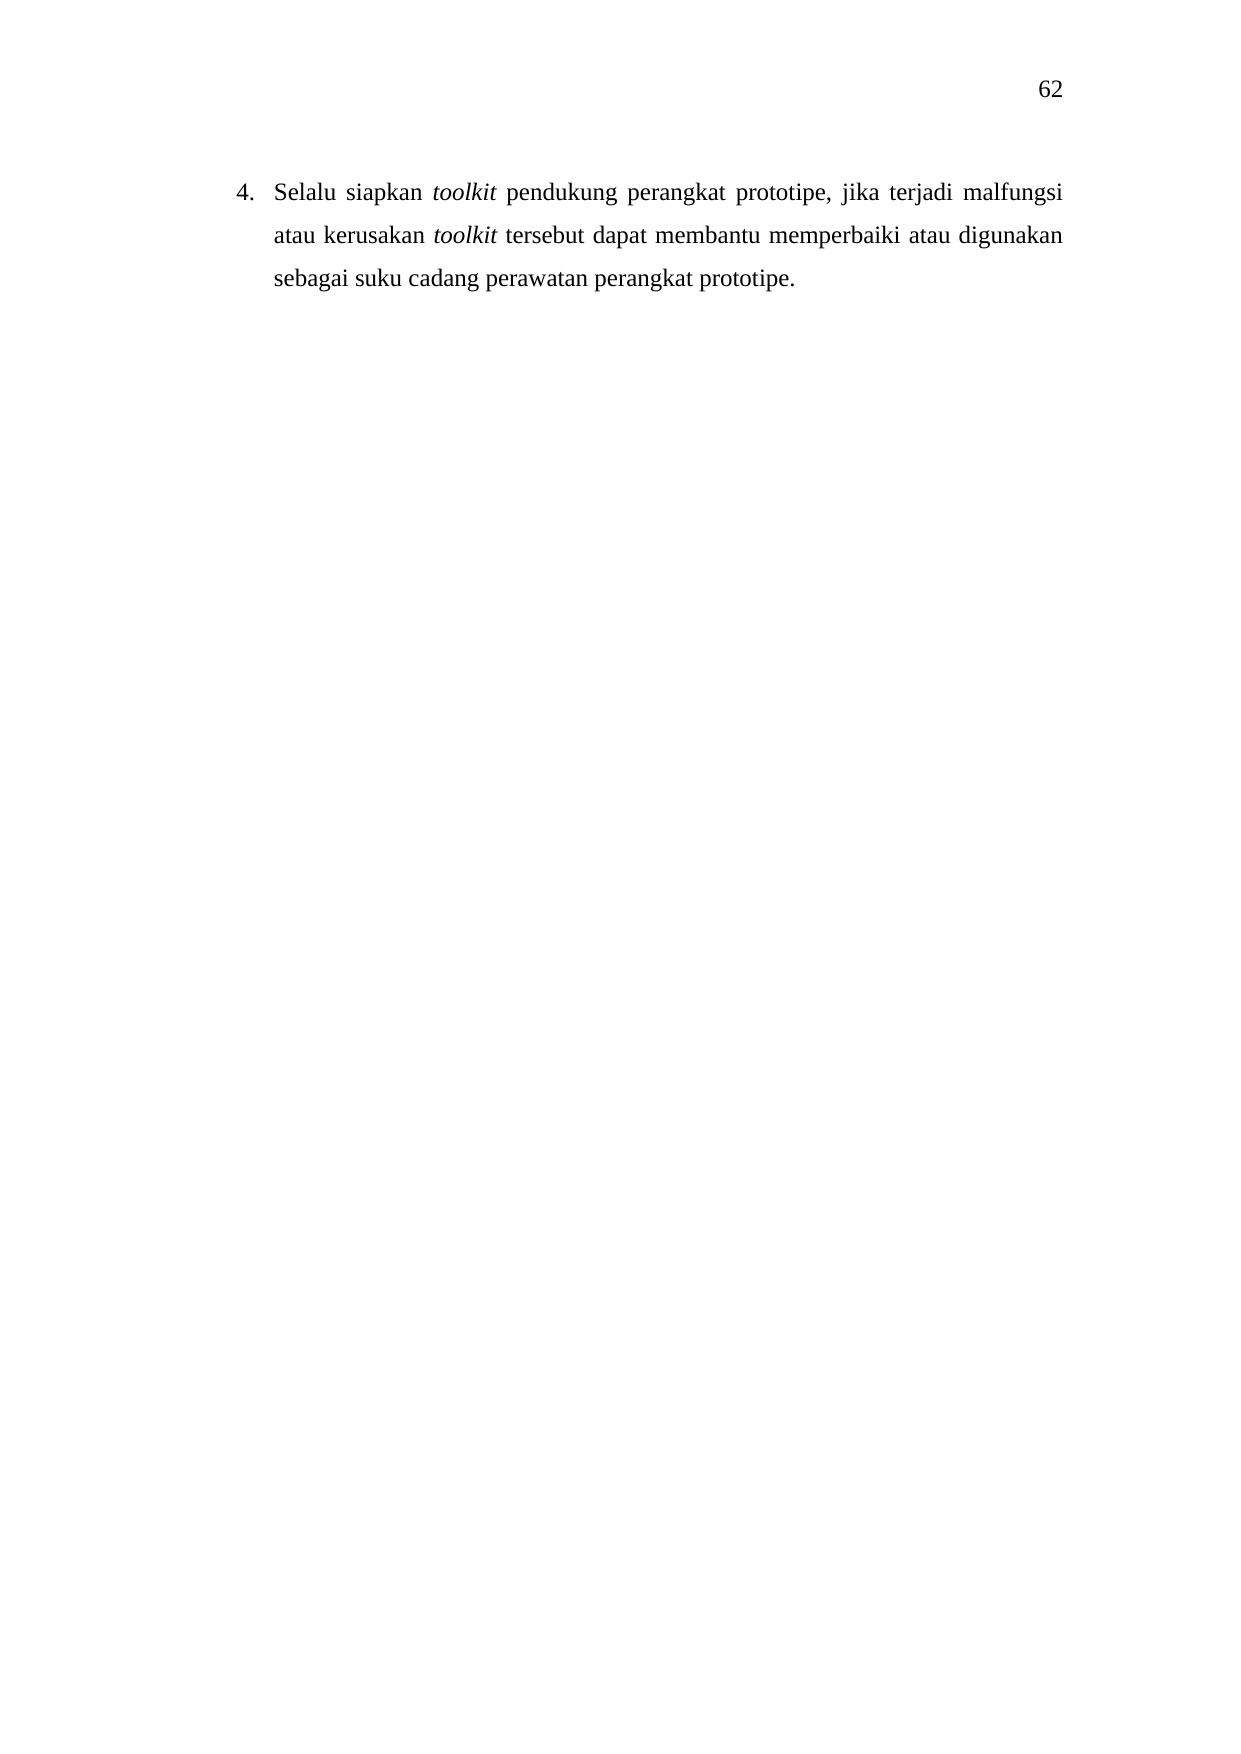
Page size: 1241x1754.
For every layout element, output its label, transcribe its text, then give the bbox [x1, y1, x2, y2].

list Selalu siapkan toolkit pendukung perangkat prototipe, jika terjadi malfungsi atau kerusakan toolkit tersebut dapat membantu memperbaiki atau digunakan sebagai suku cadang perawatan perangkat prototipe. [236, 177, 1063, 292]
